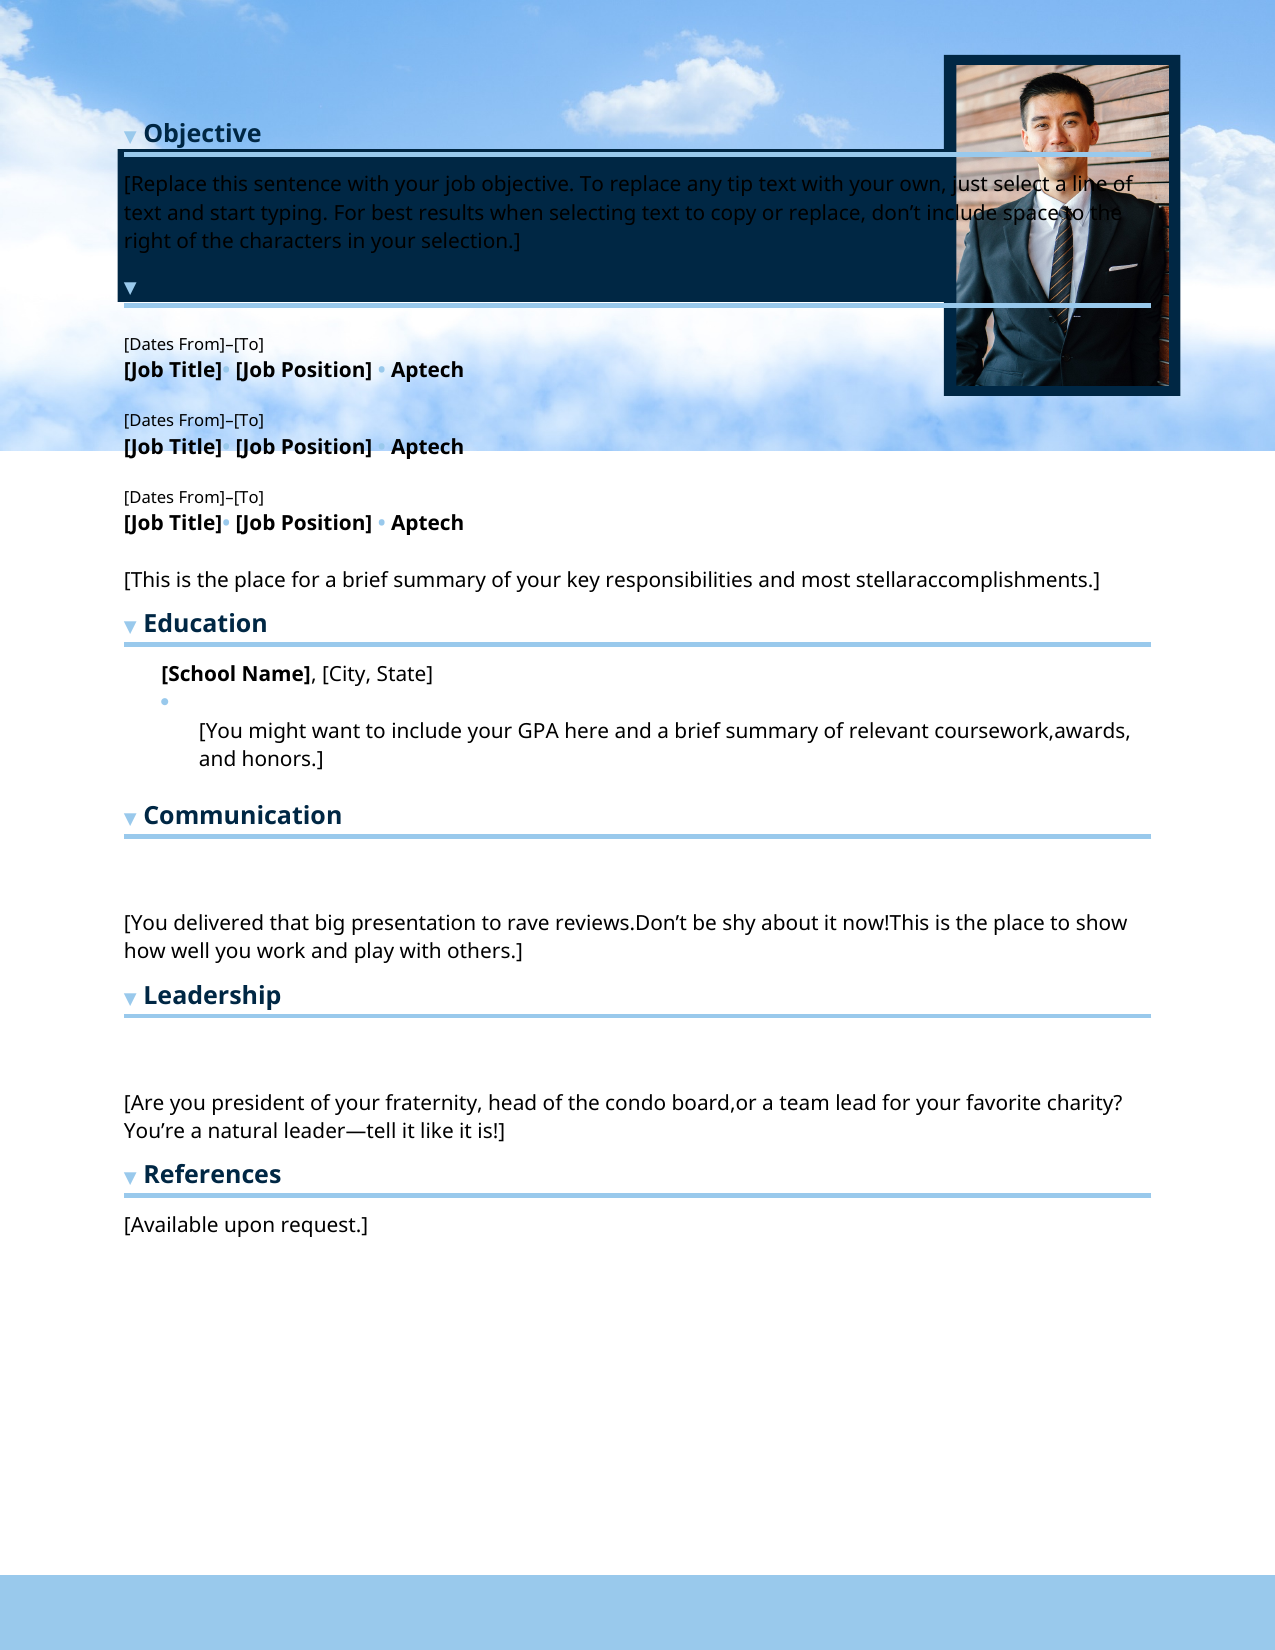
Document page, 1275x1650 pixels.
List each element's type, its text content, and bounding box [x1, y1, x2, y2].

table_cell ▼ Communication [113, 785, 1162, 965]
table_cell ▼ Leadership [113, 965, 1162, 1144]
picture [956, 65, 1169, 386]
table_cell ▼ Objective [113, 104, 1162, 254]
table_cell ▼ Education , [113, 593, 1162, 785]
table_cell ▼ Experience – • • Aptech – • • Aptech – • • Aptech [113, 255, 1162, 593]
picture [0, 0, 1275, 451]
table_cell ▼ References [113, 1145, 1162, 1239]
